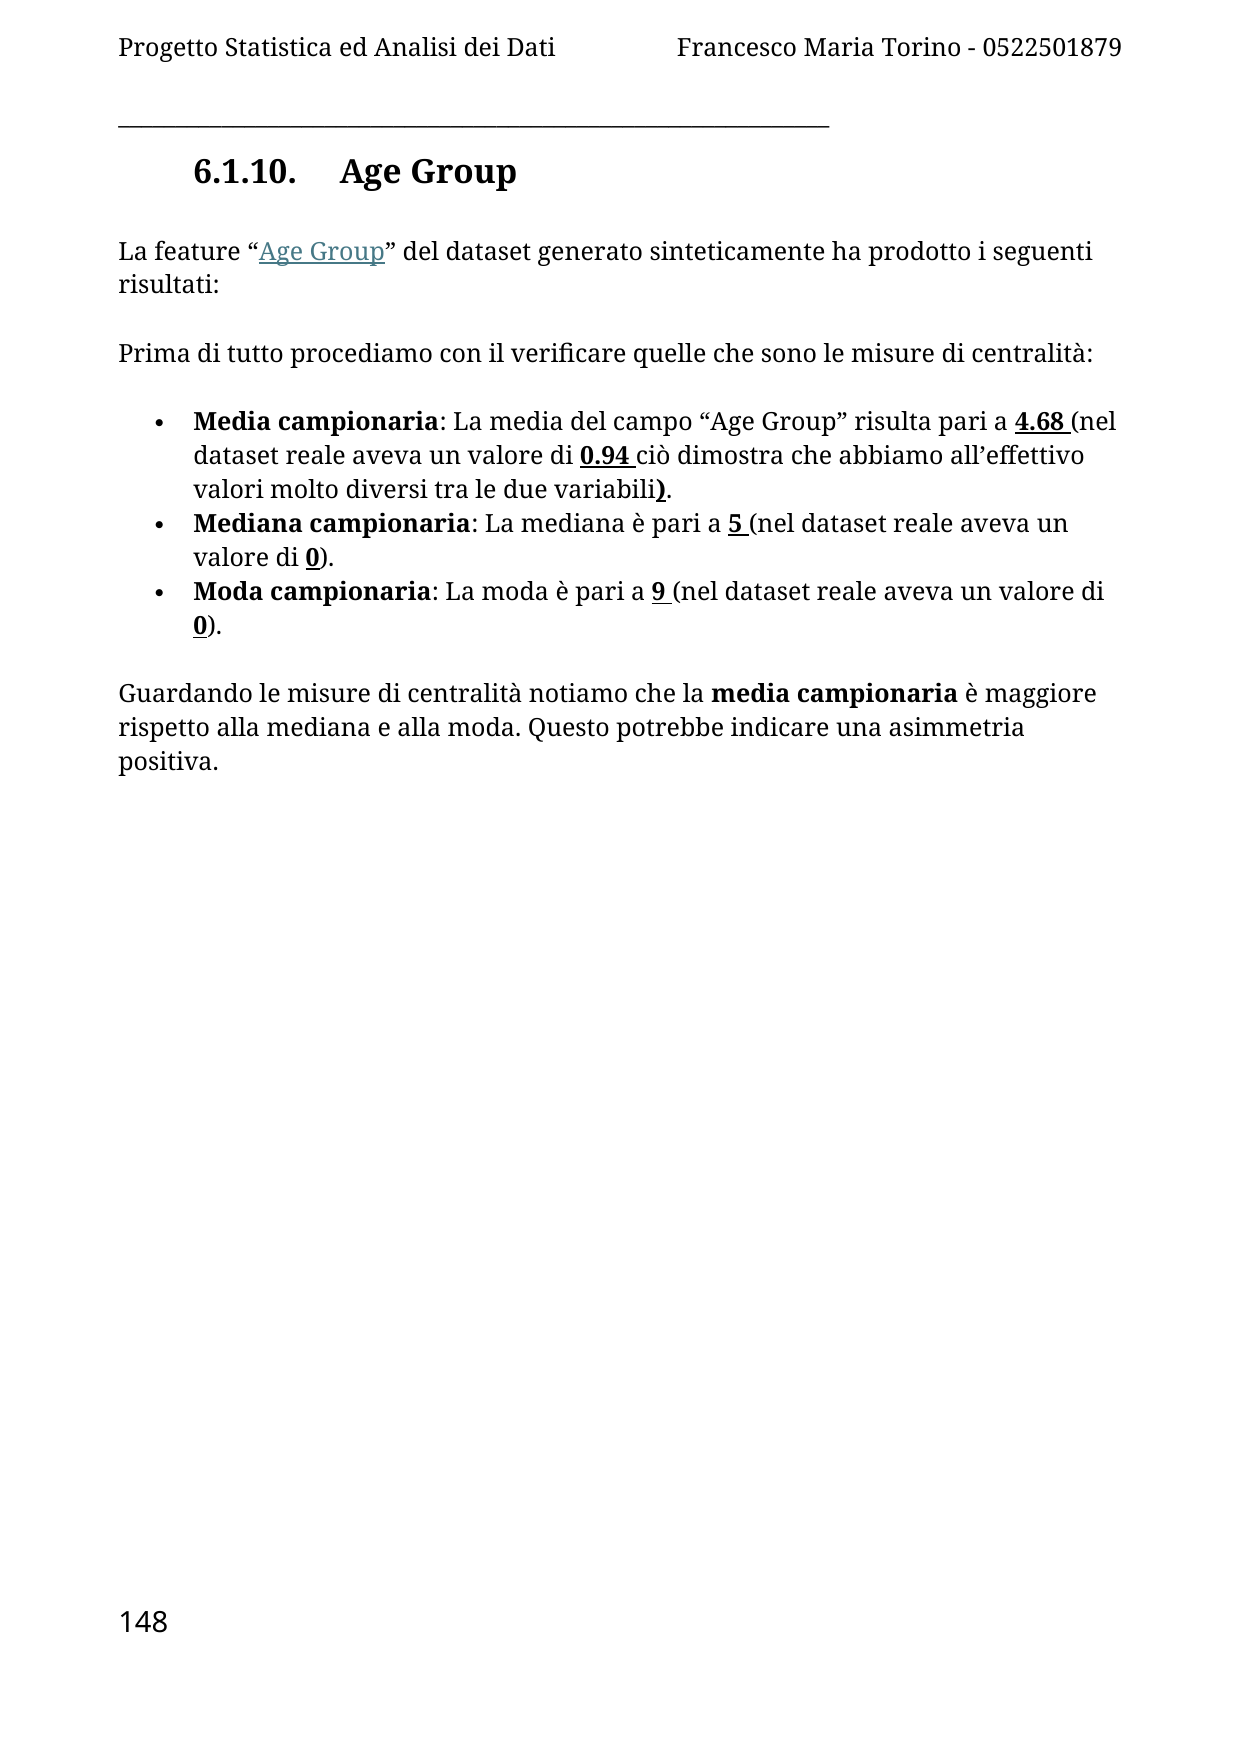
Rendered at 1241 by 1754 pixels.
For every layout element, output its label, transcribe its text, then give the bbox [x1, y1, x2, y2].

text Prima di tutto procediamo con il verificare quelle che sono le misure di centralità: [118, 335, 1122, 369]
text La feature “Age Group” del dataset generato sinteticamente ha prodotto i seguenti risultati: [118, 233, 1122, 301]
text Guardando le misure di centralità notiamo che la media campionaria è maggiore rispetto alla mediana e alla moda. Questo potrebbe indicare una asimmetria positiva. [118, 676, 1122, 778]
list Media campionaria: La media del campo “Age Group” risulta pari a 4.68 (nel dataset reale aveva un valore di 0.94 ciò dimostra che abbiamo all’effettivo valori molto diversi tra le due variabili). [156, 403, 1122, 506]
list Mediana campionaria: La mediana è pari a 5 (nel dataset reale aveva un valore di 0). [156, 506, 1122, 574]
subtitle Age Group [193, 148, 1122, 193]
list Moda campionaria: La moda è pari a 9 (nel dataset reale aveva un valore di 0). [156, 574, 1122, 642]
